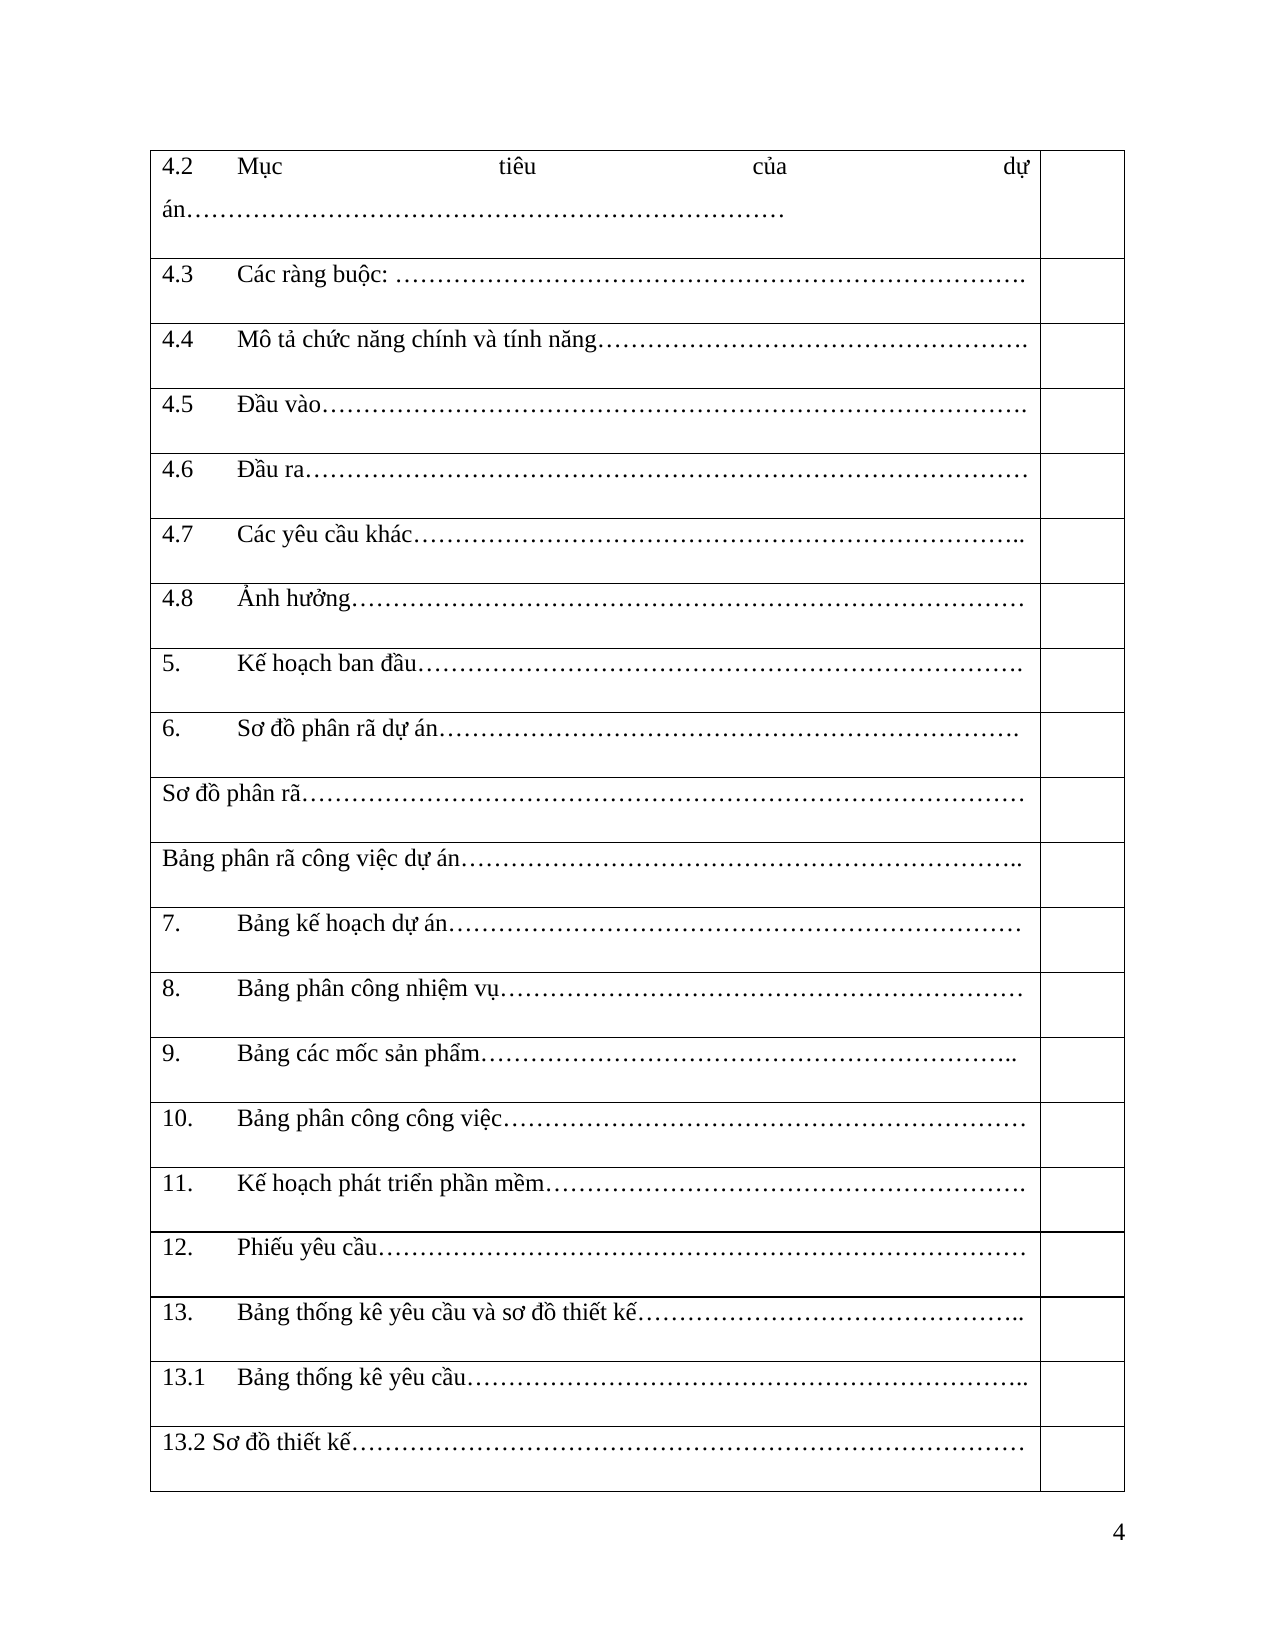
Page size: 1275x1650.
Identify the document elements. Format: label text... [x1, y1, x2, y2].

table_cell [1041, 1298, 1124, 1361]
table_cell [1041, 519, 1124, 582]
table_cell [1041, 1233, 1124, 1296]
table_cell 4.2 Mục tiêu của dự án……………………………………………………………… [151, 151, 1040, 258]
table_cell [1041, 1038, 1124, 1102]
table_cell 4.4 Mô tả chức năng chính và tính năng……………………………………………. [151, 324, 1040, 388]
table_cell [1041, 389, 1124, 453]
table_cell [1041, 1362, 1124, 1426]
table_cell 4.6 Đầu ra…………………………………………………………………………… [151, 454, 1040, 518]
table_cell 4.3 Các ràng buộc: …………………………………………………………………. [151, 259, 1040, 323]
table_cell 8. Bảng phân công nhiệm vụ……………………………………………………… [151, 973, 1040, 1037]
table_cell [1041, 908, 1124, 972]
table_cell [1041, 584, 1124, 647]
table_cell Sơ đồ phân rã…………………………………………………………………………… [151, 778, 1040, 842]
table_cell 13. Bảng thống kê yêu cầu và sơ đồ thiết kế……………………………………….. [151, 1298, 1040, 1361]
table_cell [1041, 713, 1124, 777]
table_cell [1041, 843, 1124, 907]
table_cell [1041, 1168, 1124, 1231]
table_cell 6. Sơ đồ phân rã dự án……………………………………………………………. [151, 713, 1040, 777]
table_cell [1041, 259, 1124, 323]
table_cell 11. Kế hoạch phát triển phần mềm…………………………………………………. [151, 1168, 1040, 1231]
table_cell 13.2 Sơ đồ thiết kế……………………………………………………………………… [151, 1427, 1040, 1491]
table_cell 12. Phiếu yêu cầu…………………………………………………………………… [151, 1233, 1040, 1296]
table_cell 4.5 Đầu vào…………………………………………………………………………. [151, 389, 1040, 453]
table_cell [1041, 973, 1124, 1037]
table_cell 7. Bảng kế hoạch dự án…………………………………………………………… [151, 908, 1040, 972]
table_cell [1041, 151, 1124, 258]
table_cell [1041, 649, 1124, 712]
table_cell [1041, 778, 1124, 842]
table_cell 9. Bảng các mốc sản phẩm……………………………………………………….. [151, 1038, 1040, 1102]
table_cell 5. Kế hoạch ban đầu………………………………………………………………. [151, 649, 1040, 712]
table_cell [1041, 1103, 1124, 1167]
table_cell [1041, 454, 1124, 518]
table_cell [1041, 1427, 1124, 1491]
table_cell [1041, 324, 1124, 388]
table_cell Bảng phân rã công việc dự án………………………………………………………….. [151, 843, 1040, 907]
table_cell 4.8 Ảnh hưởng……………………………………………………………………… [151, 584, 1040, 647]
table_cell 10. Bảng phân công công việc……………………………………………………… [151, 1103, 1040, 1167]
table_cell 4.7 Các yêu cầu khác……………………………………………………………….. [151, 519, 1040, 582]
table_cell 13.1 Bảng thống kê yêu cầu………………………………………………………….. [151, 1362, 1040, 1426]
